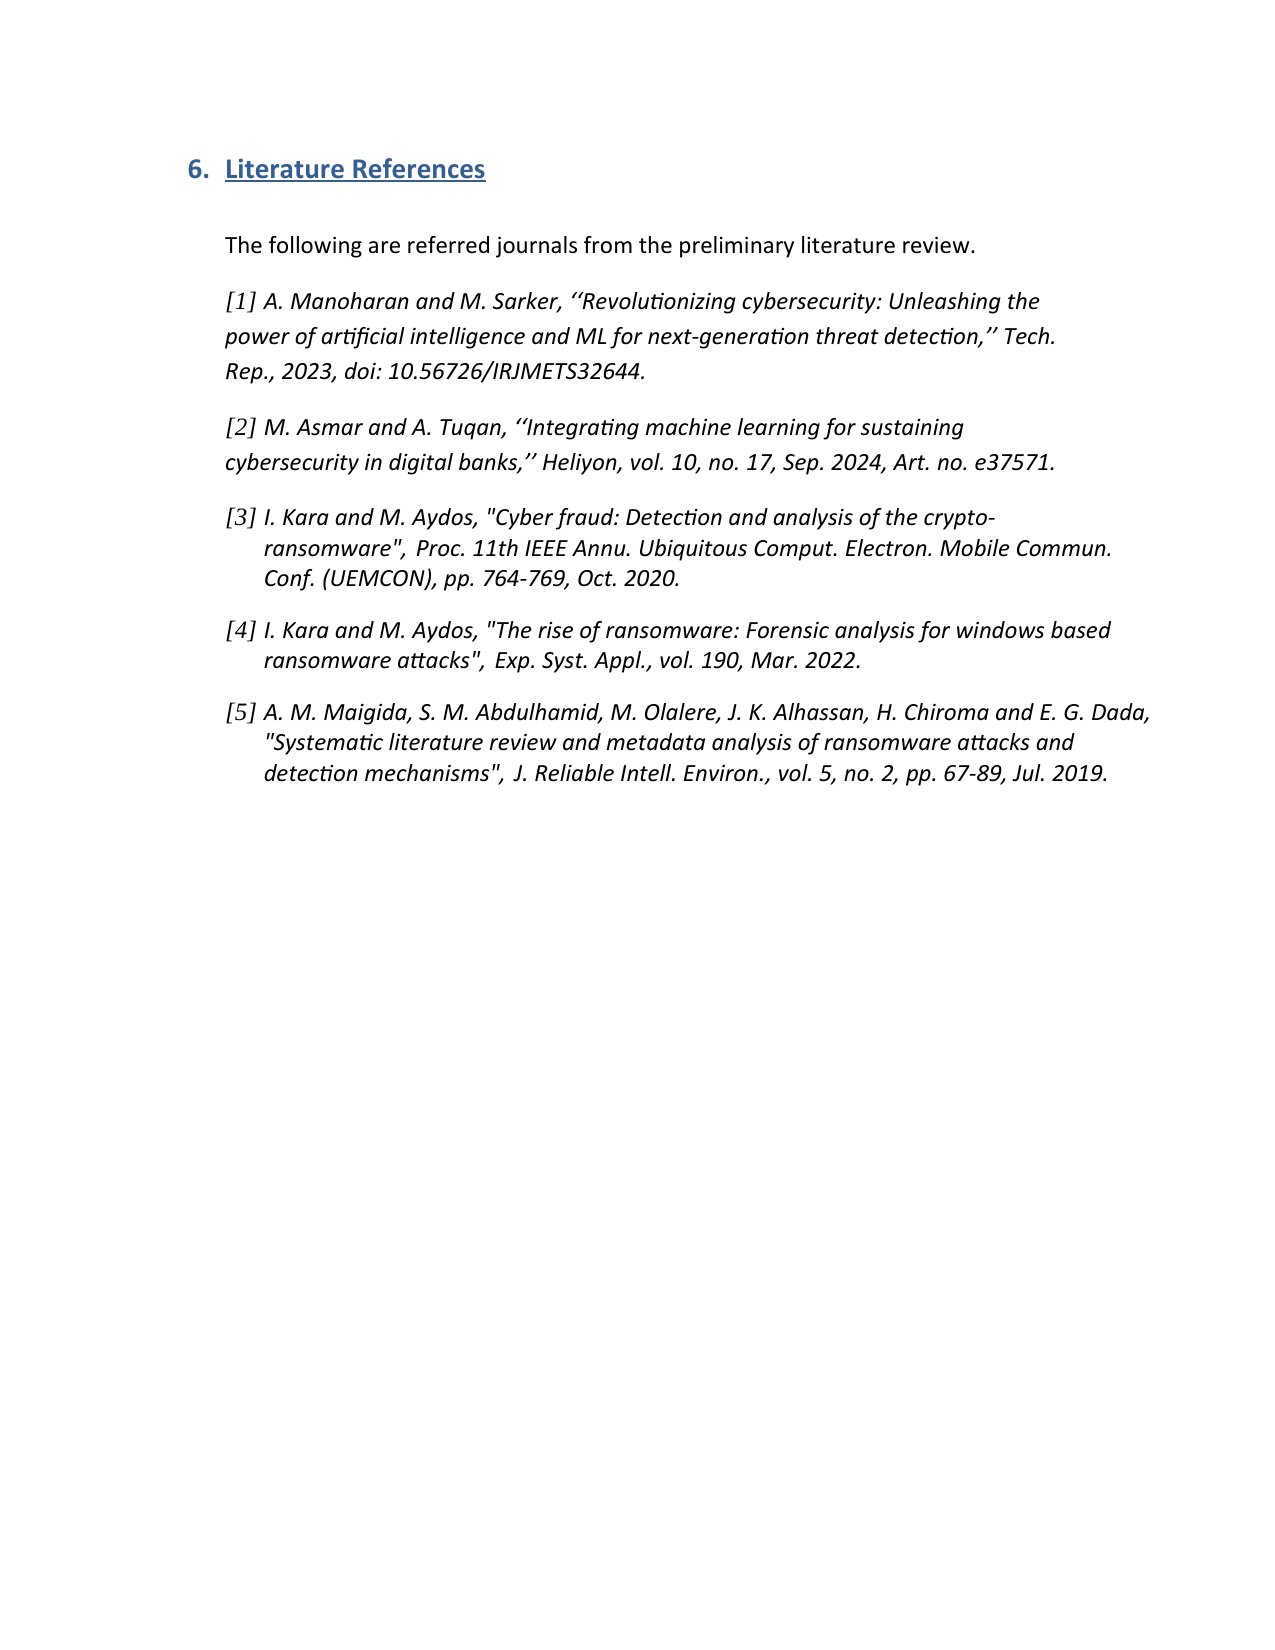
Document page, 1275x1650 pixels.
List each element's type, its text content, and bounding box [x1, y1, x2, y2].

list I. Kara and M. Aydos, "Cyber fraud: Detection and analysis of the crypto-ransomware", Proc. 11th IEEE Annu. Ubiquitous Comput. Electron. Mobile Commun. Conf. (UEMCON), pp. 764-769, Oct. 2020. [225, 502, 1158, 593]
list M. Asmar and A. Tuqan, ‘‘Integrating machine learning for sustaining cybersecurity in digital banks,’’ Heliyon, vol. 10, no. 17, Sep. 2024, Art. no. e37571. [225, 411, 1094, 476]
list A. Manoharan and M. Sarker, ‘‘Revolutionizing cybersecurity: Unleashing the power of artificial intelligence and ML for next-generation threat detection,’’ Tech. Rep., 2023, doi: 10.56726/IRJMETS32644. [225, 285, 1090, 386]
subtitle Literature References [187, 150, 1158, 186]
text The following are referred journals from the preliminary literature review. [225, 229, 1125, 260]
list I. Kara and M. Aydos, "The rise of ransomware: Forensic analysis for windows based ransomware attacks", Exp. Syst. Appl., vol. 190, Mar. 2022. [225, 614, 1158, 675]
list A. M. Maigida, S. M. Abdulhamid, M. Olalere, J. K. Alhassan, H. Chiroma and E. G. Dada, "Systematic literature review and metadata analysis of ransomware attacks and detection mechanisms", J. Reliable Intell. Environ., vol. 5, no. 2, pp. 67-89, Jul. 2019. [225, 696, 1158, 788]
